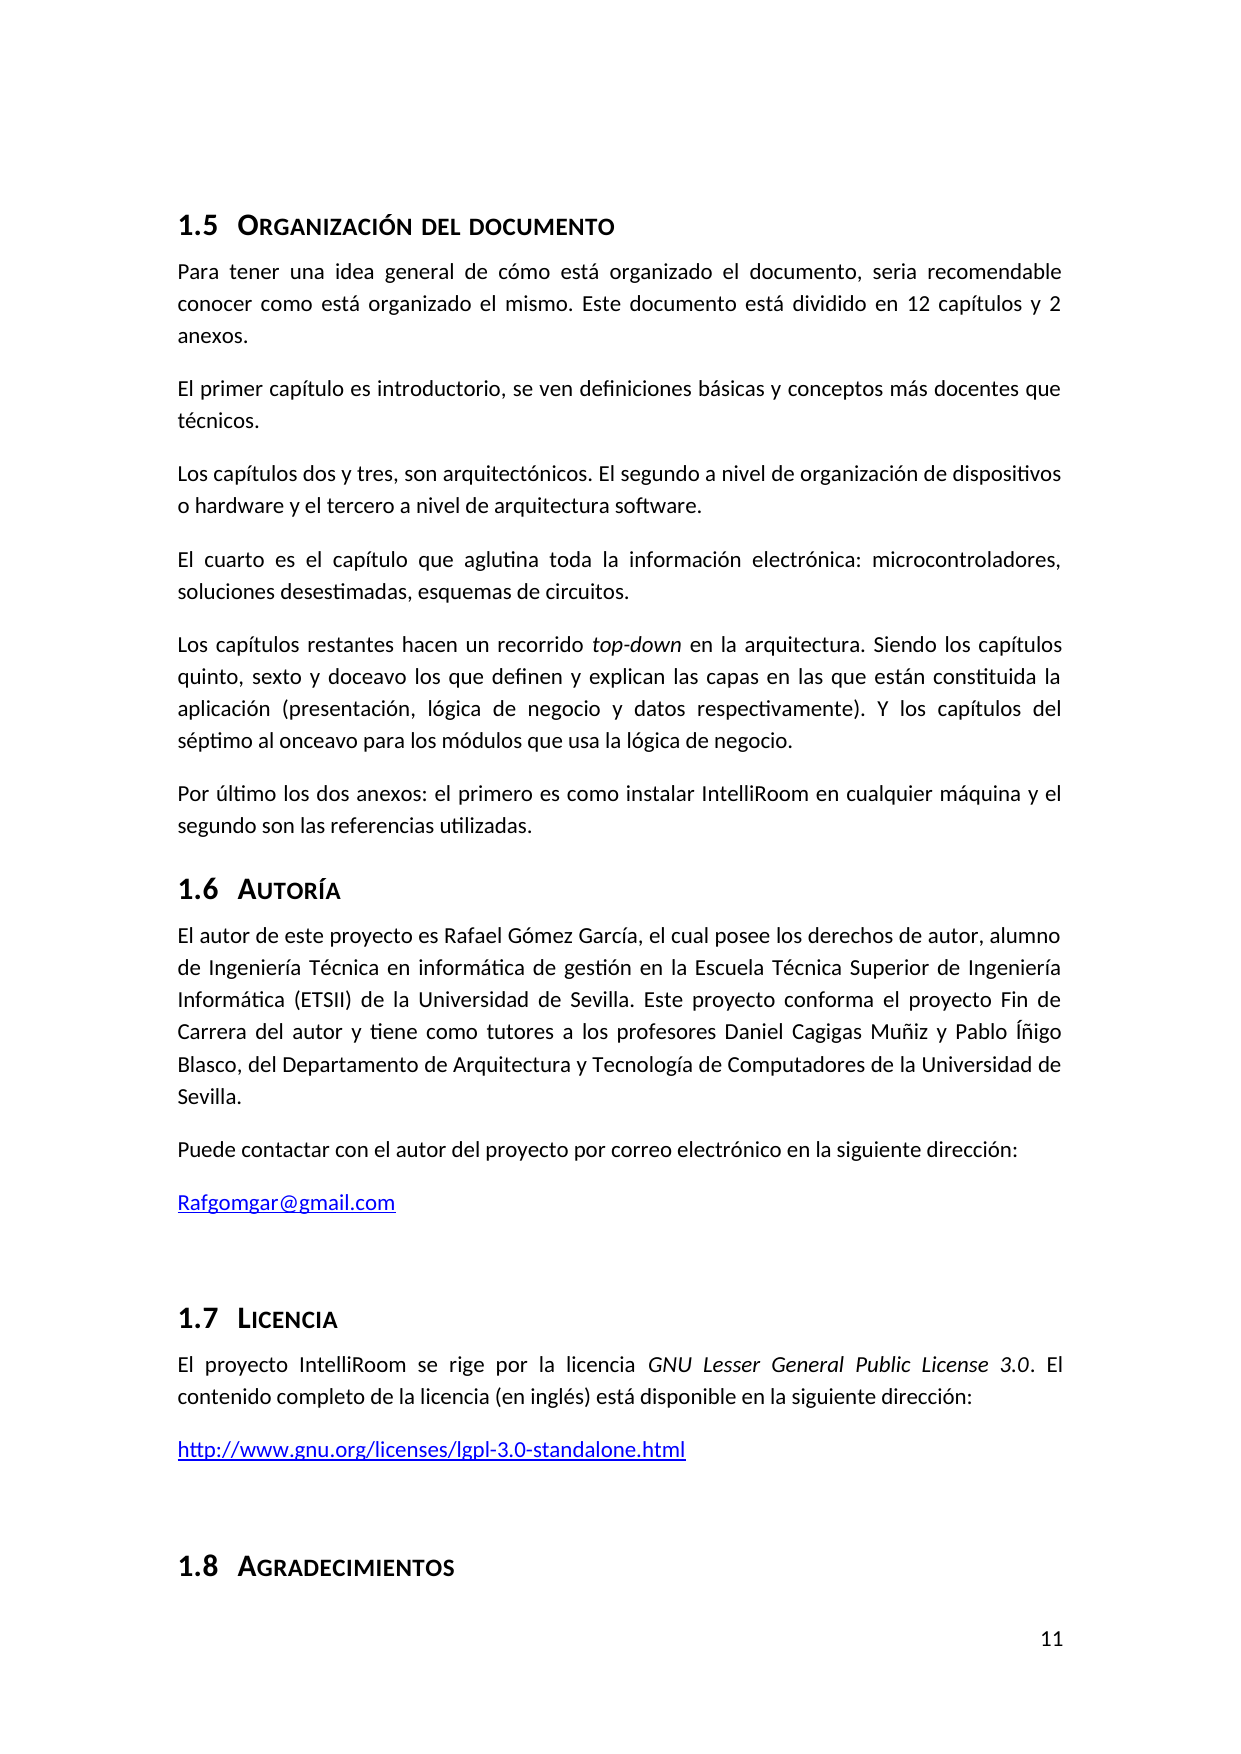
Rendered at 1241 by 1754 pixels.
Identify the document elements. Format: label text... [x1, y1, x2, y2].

text Por último los dos anexos: el primero es como instalar IntelliRoom en cualquier máquina y el segundo son las referencias utilizadas. [177, 779, 1063, 840]
subtitle Licencia [177, 1298, 1063, 1336]
text Puede contactar con el autor del proyecto por correo electrónico en la siguiente dirección: [177, 1135, 1063, 1163]
text Para tener una idea general de cómo está organizado el documento, seria recomendable conocer como está organizado el mismo. Este documento está dividido en 12 capítulos y 2 anexos. [177, 257, 1063, 349]
text http://www.gnu.org/licenses/lgpl-3.0-standalone.html [177, 1435, 1063, 1463]
subtitle Organización del documento [177, 205, 1063, 243]
subtitle Autoría [177, 869, 1063, 907]
text Rafgomgar@gmail.com [177, 1188, 1063, 1216]
text El primer capítulo es introductorio, se ven definiciones básicas y conceptos más docentes que técnicos. [177, 374, 1063, 434]
text Los capítulos dos y tres, son arquitectónicos. El segundo a nivel de organización de dispositivos o hardware y el tercero a nivel de arquitectura software. [177, 459, 1063, 520]
text El cuarto es el capítulo que aglutina toda la información electrónica: microcontroladores, soluciones desestimadas, esquemas de circuitos. [177, 545, 1063, 605]
text Los capítulos restantes hacen un recorrido top-down en la arquitectura. Siendo los capítulos quinto, sexto y doceavo los que definen y explican las capas en las que están constituida la aplicación (presentación, lógica de negocio y datos respectivamente). Y los capítulos del séptimo al onceavo para los módulos que usa la lógica de negocio. [177, 630, 1063, 754]
text El proyecto IntelliRoom se rige por la licencia GNU Lesser General Public License 3.0. El contenido completo de la licencia (en inglés) está disponible en la siguiente dirección: [177, 1350, 1063, 1410]
subtitle Agradecimientos [177, 1546, 1063, 1584]
text El autor de este proyecto es Rafael Gómez García, el cual posee los derechos de autor, alumno de Ingeniería Técnica en informática de gestión en la Escuela Técnica Superior de Ingeniería Informática (ETSII) de la Universidad de Sevilla. Este proyecto conforma el proyecto Fin de Carrera del autor y tiene como tutores a los profesores Daniel Cagigas Muñiz y Pablo Íñigo Blasco, del Departamento de Arquitectura y Tecnología de Computadores de la Universidad de Sevilla. [177, 921, 1063, 1110]
